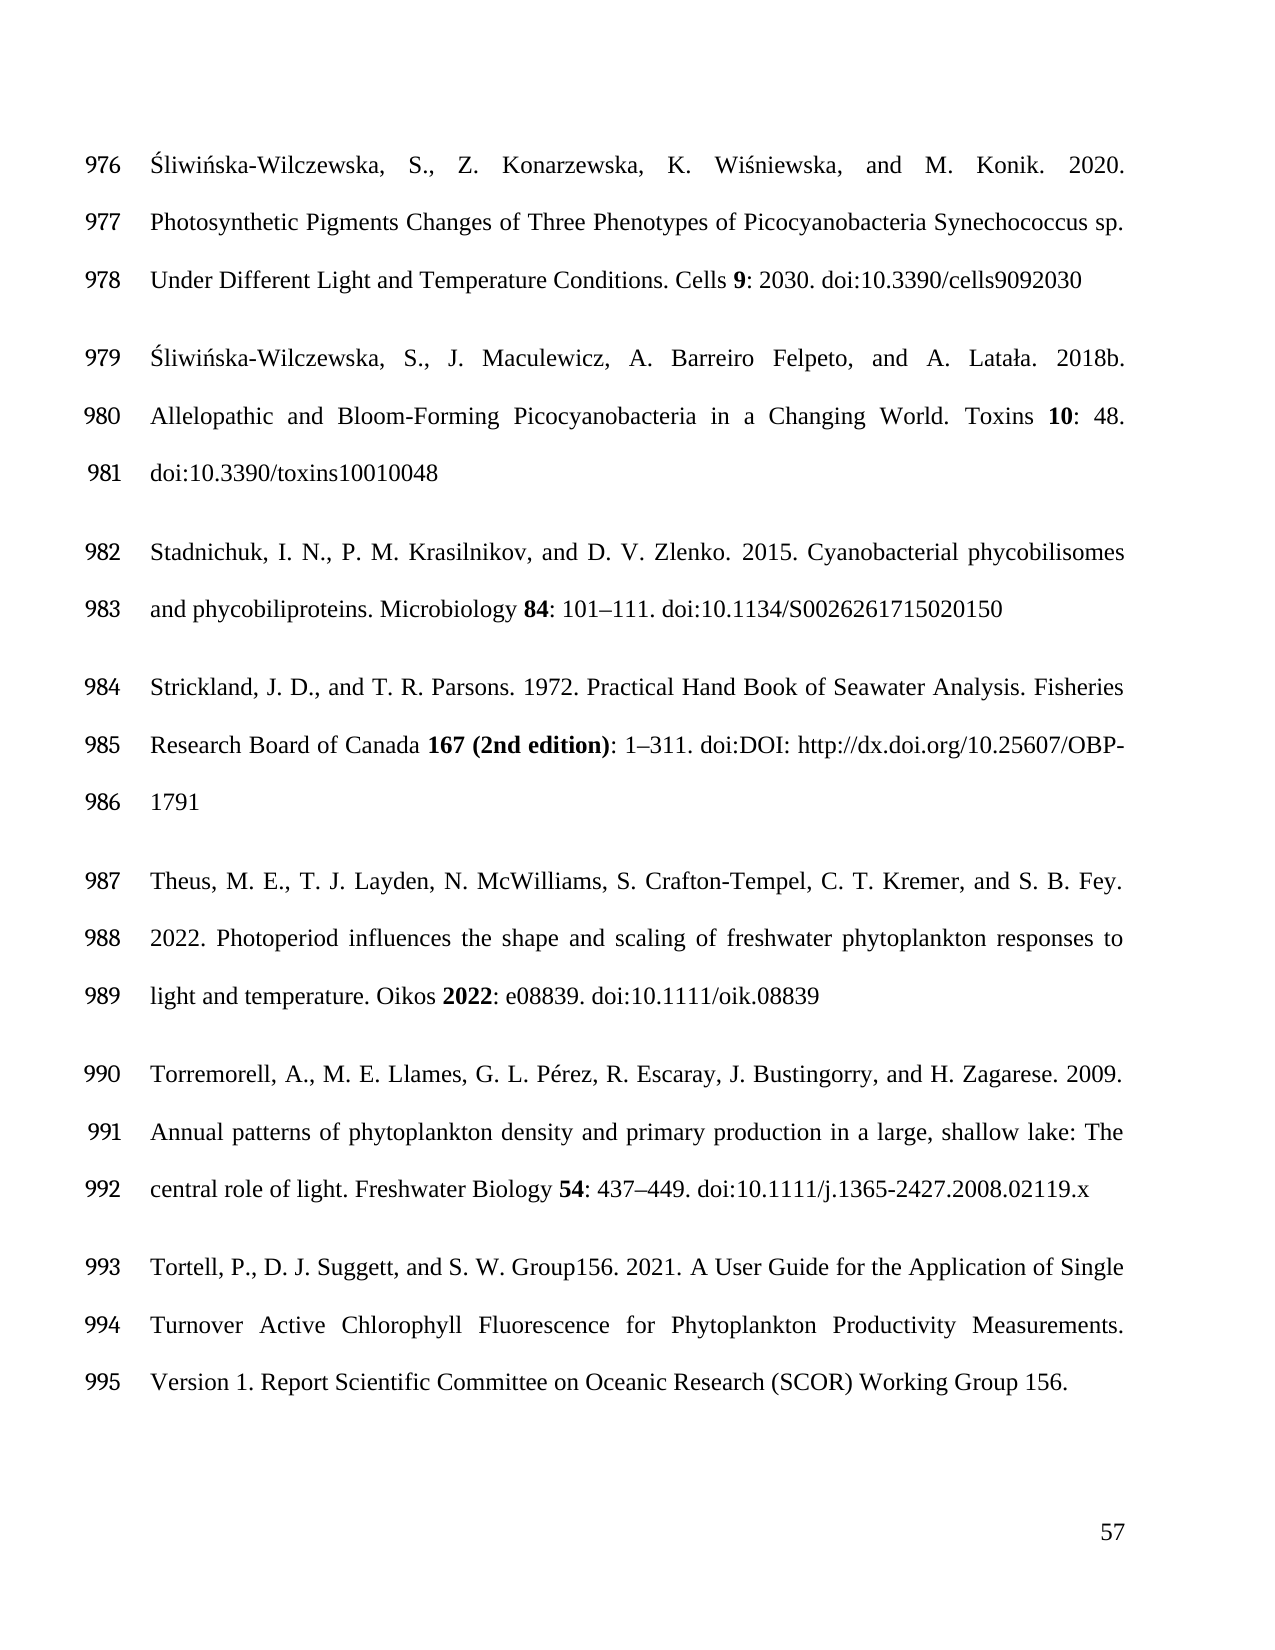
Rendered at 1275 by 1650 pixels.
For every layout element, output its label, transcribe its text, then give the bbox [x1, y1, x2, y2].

text Śliwińska-Wilczewska, S., J. Maculewicz, A. Barreiro Felpeto, and A. Latała. 2018b. Allelopathic and Bloom-Forming Picocyanobacteria in a Changing World. Toxins 10: 48. doi:10.3390/toxins10010048 [150, 343, 1125, 487]
text Tortell, P., D. J. Suggett, and S. W. Group156. 2021. A User Guide for the Application of Single Turnover Active Chlorophyll Fluorescence for Phytoplankton Productivity Measurements. Version 1. Report Scientific Committee on Oceanic Research (SCOR) Working Group 156. [150, 1252, 1125, 1396]
text Torremorell, A., M. E. Llames, G. L. Pérez, R. Escaray, J. Bustingorry, and H. Zagarese. 2009. Annual patterns of phytoplankton density and primary production in a large, shallow lake: The central role of light. Freshwater Biology 54: 437–449. doi:10.1111/j.1365-2427.2008.02119.x [150, 1059, 1125, 1203]
text Śliwińska-Wilczewska, S., Z. Konarzewska, K. Wiśniewska, and M. Konik. 2020. Photosynthetic Pigments Changes of Three Phenotypes of Picocyanobacteria Synechococcus sp. Under Different Light and Temperature Conditions. Cells 9: 2030. doi:10.3390/cells9092030 [150, 150, 1125, 294]
text Strickland, J. D., and T. R. Parsons. 1972. Practical Hand Book of Seawater Analysis. Fisheries Research Board of Canada 167 (2nd edition): 1–311. doi:DOI: http://dx.doi.org/10.25607/OBP-1791 [150, 672, 1125, 816]
text Stadnichuk, I. N., P. M. Krasilnikov, and D. V. Zlenko. 2015. Cyanobacterial phycobilisomes and phycobiliproteins. Microbiology 84: 101–111. doi:10.1134/S0026261715020150 [150, 537, 1125, 623]
text Theus, M. E., T. J. Layden, N. McWilliams, S. Crafton-Tempel, C. T. Kremer, and S. B. Fey. 2022. Photoperiod influences the shape and scaling of freshwater phytoplankton responses to light and temperature. Oikos 2022: e08839. doi:10.1111/oik.08839 [150, 866, 1125, 1009]
